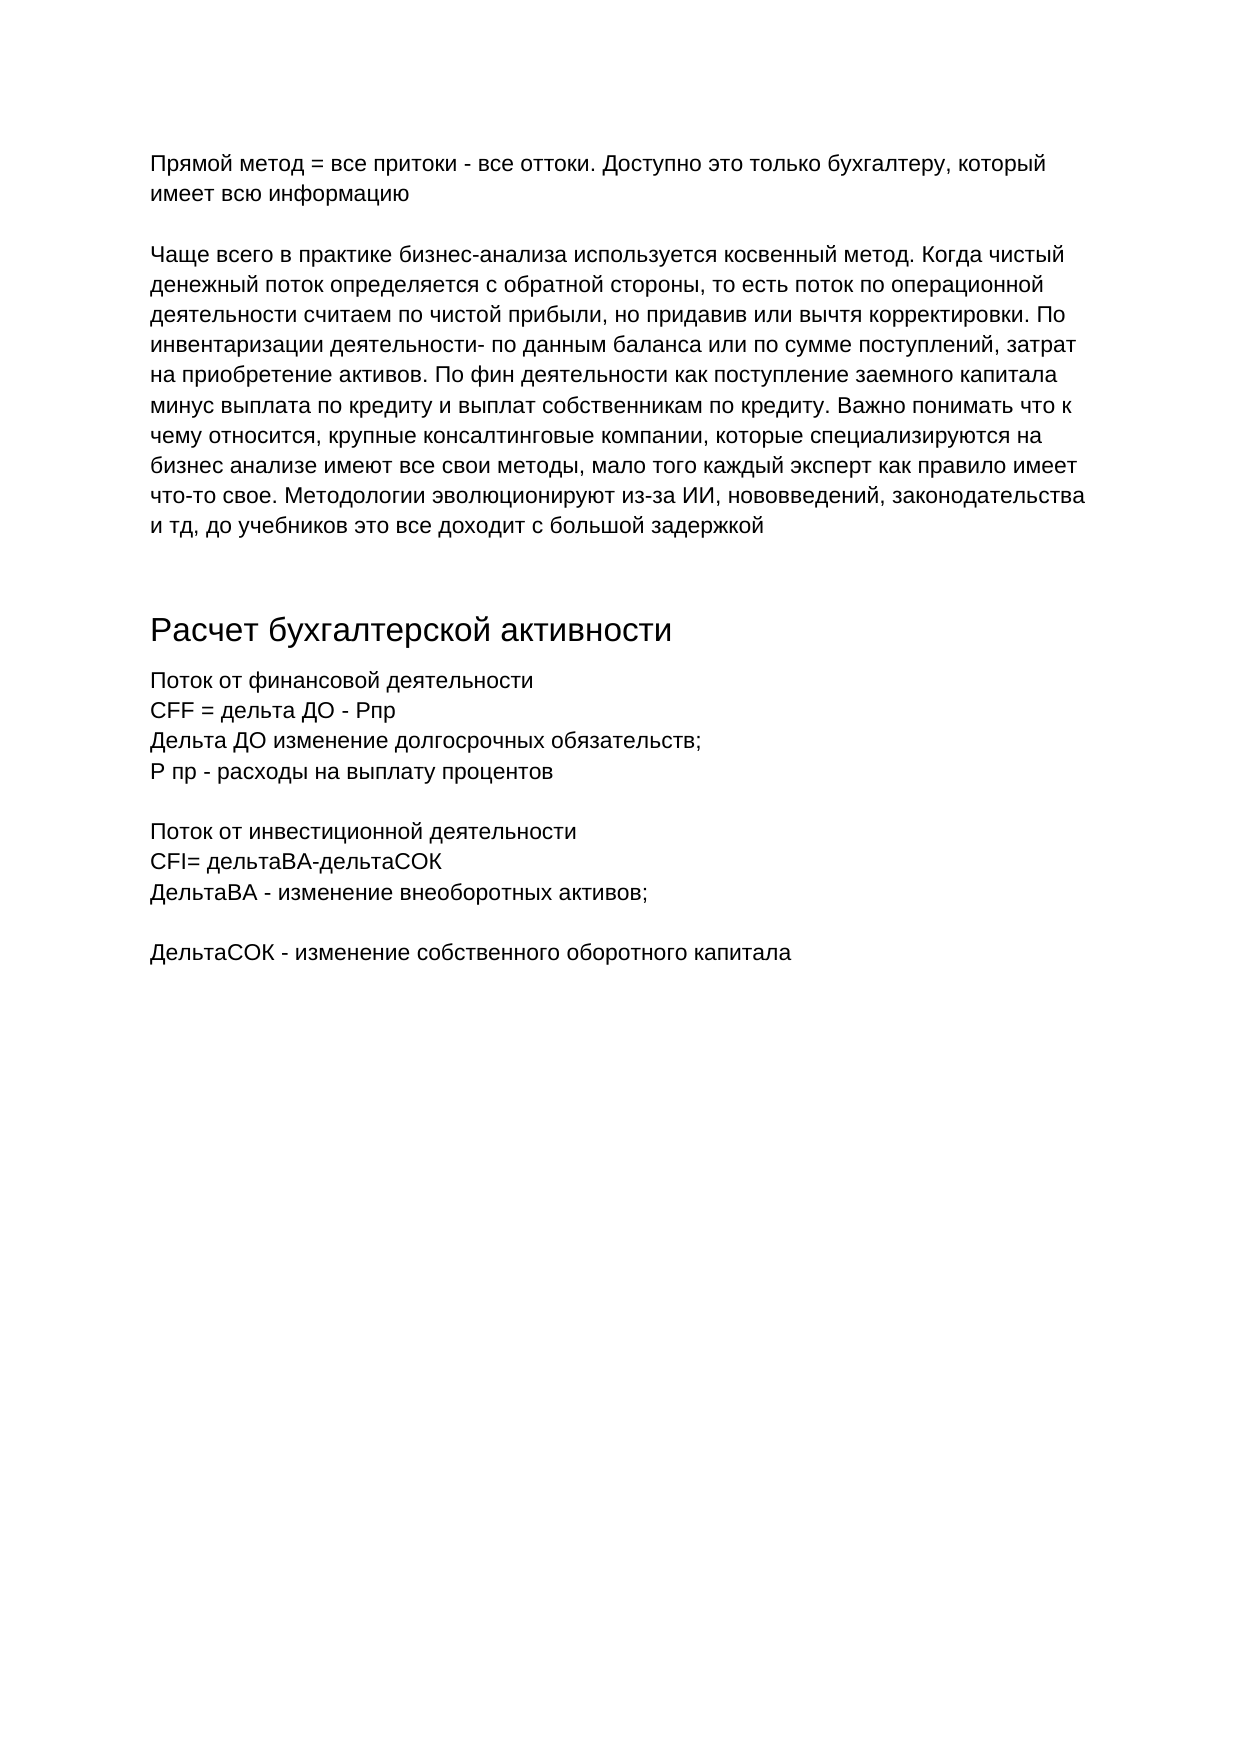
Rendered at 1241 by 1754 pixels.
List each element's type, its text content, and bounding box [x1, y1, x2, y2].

text ДельтаСОК - изменение собственного оборотного капитала [150, 939, 1090, 965]
text ДельтаВА - изменение внеоборотных активов; [150, 878, 1090, 905]
text Прямой метод = все притоки - все оттоки. Доступно это только бухгалтеру, который имеет всю информацию [150, 150, 1090, 207]
subtitle Расчет бухгалтерской активности [150, 610, 1090, 649]
text Дельта ДО изменение долгосрочных обязательств; [150, 727, 1090, 754]
text Поток от инвестиционной деятельности [150, 818, 1090, 844]
text Поток от финансовой деятельности [150, 667, 1090, 693]
text CFF = дельта ДО - Рпр [150, 697, 1090, 724]
text P пp - расходы на выплату процентов [150, 758, 1090, 784]
text Чаще всего в практике бизнес-анализа используется косвенный метод. Когда чистый денежный поток определяется с обратной стороны, то есть поток по операционной деятельности считаем по чистой прибыли, но придавив или вычтя корректировки. По инвентаризации деятельности- по данным баланса или по сумме поступлений, затрат на приобретение активов. По фин деятельности как поступление заемного капитала минус выплата по кредиту и выплат собственникам по кредиту. Важно понимать что к чему относится, крупные консалтинговые компании, которые специализируются на бизнес анализе имеют все свои методы, мало того каждый эксперт как правило имеет что-то свое. Методологии эволюционируют из-за ИИ, нововведений, законодательства и тд, до учебников это все доходит с большой задержкой [150, 241, 1090, 539]
text CFI= дельтаBA-дельтаСОК [150, 848, 1090, 875]
